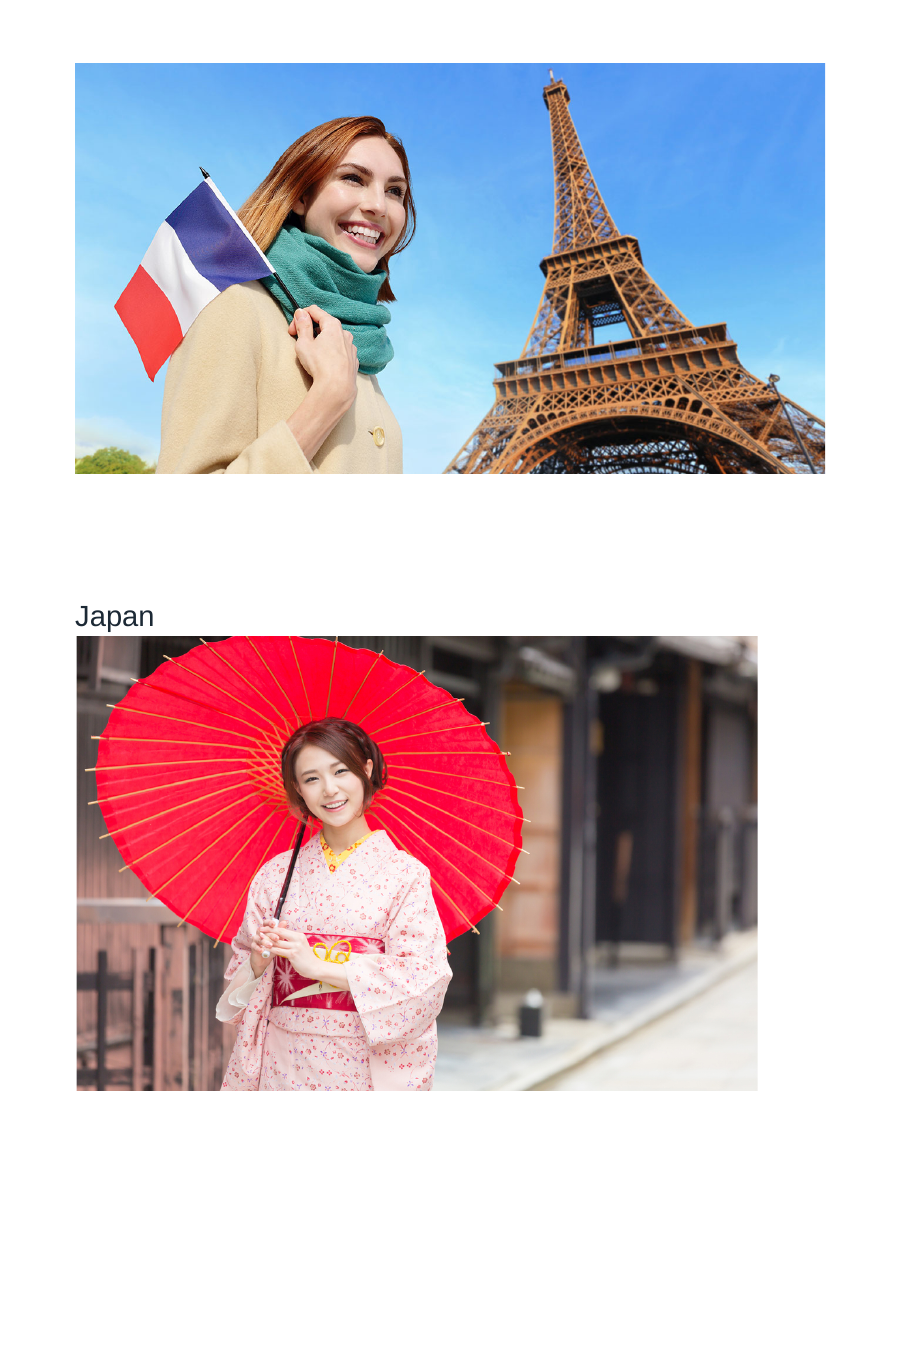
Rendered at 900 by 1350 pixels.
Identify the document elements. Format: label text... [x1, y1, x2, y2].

picture [76, 636, 758, 1091]
picture [75, 63, 826, 474]
text Japan [75, 599, 825, 633]
